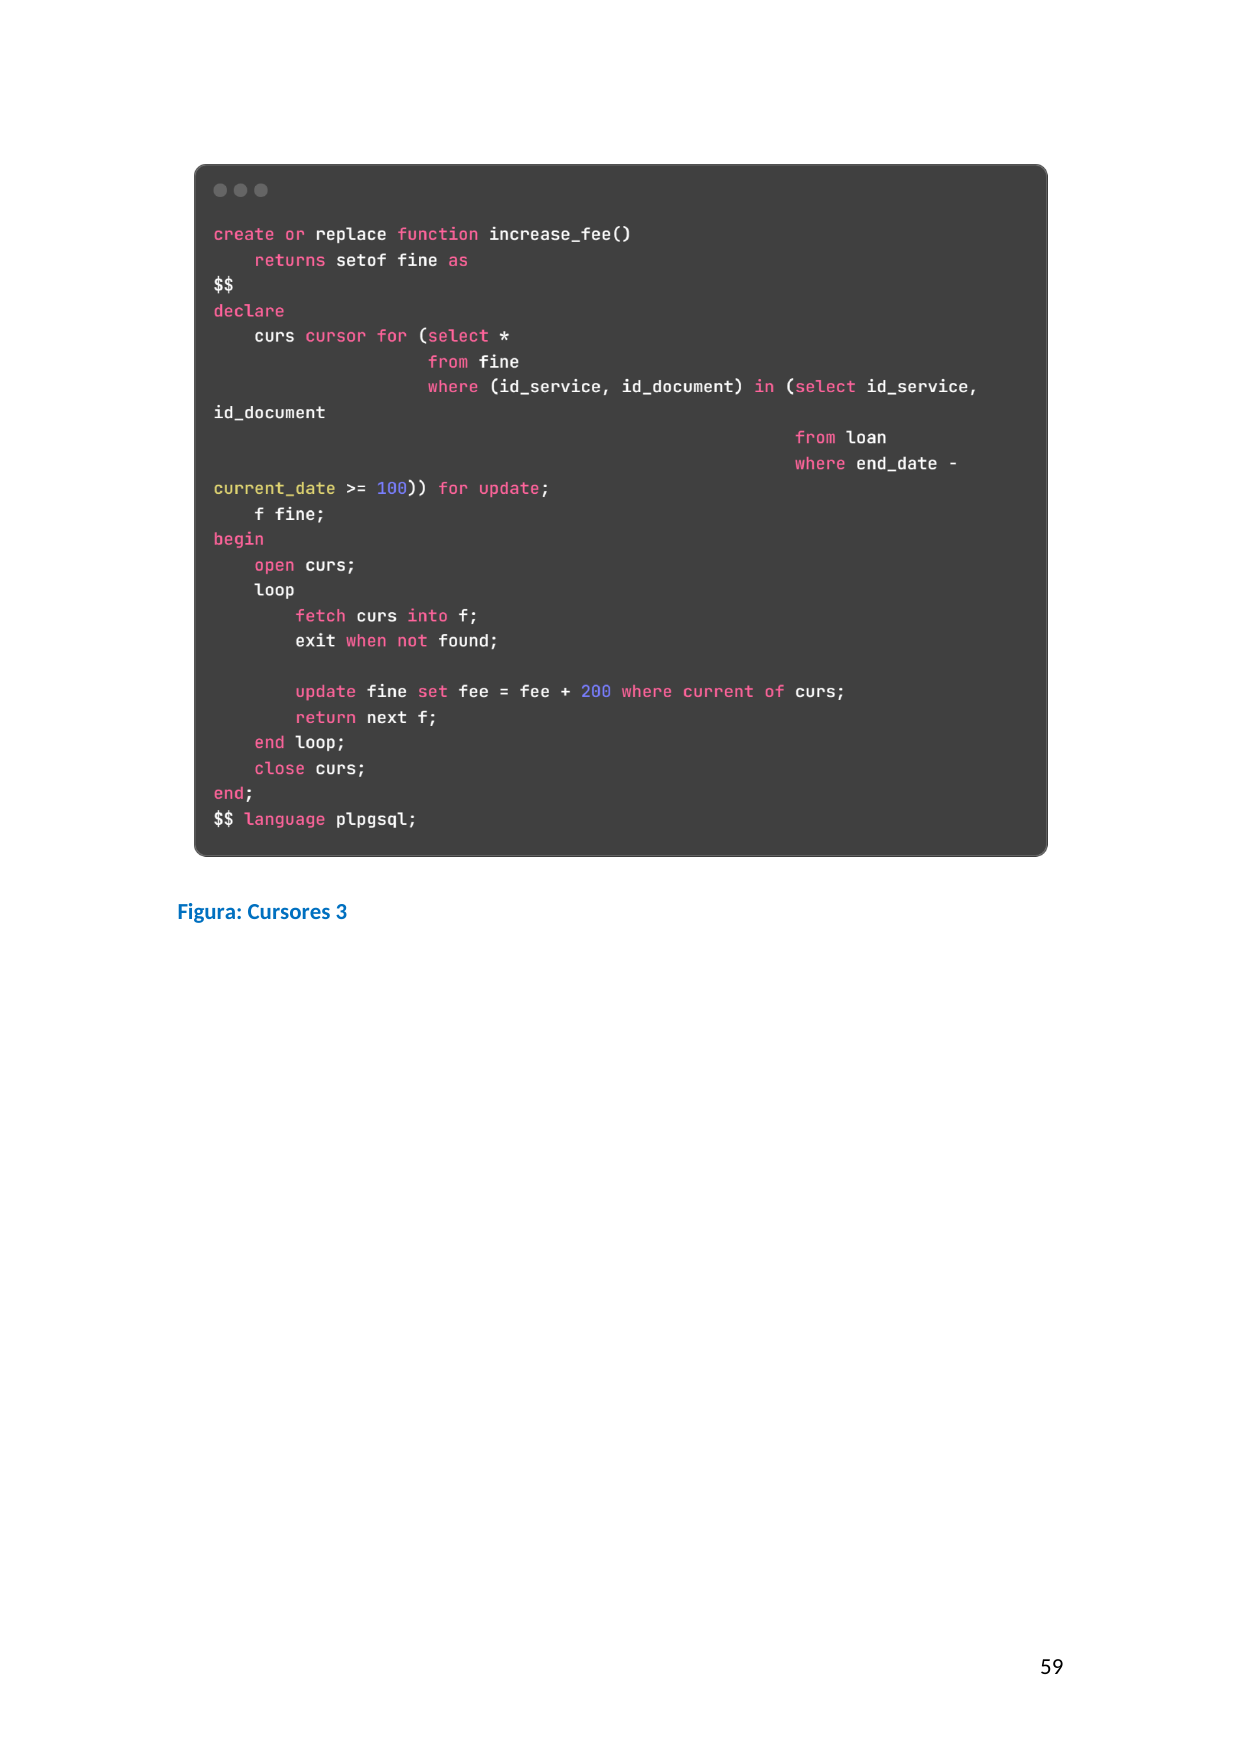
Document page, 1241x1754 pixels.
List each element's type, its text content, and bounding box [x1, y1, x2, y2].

text Figura: Cursores 3 [177, 897, 1063, 925]
picture [177, 147, 1063, 873]
